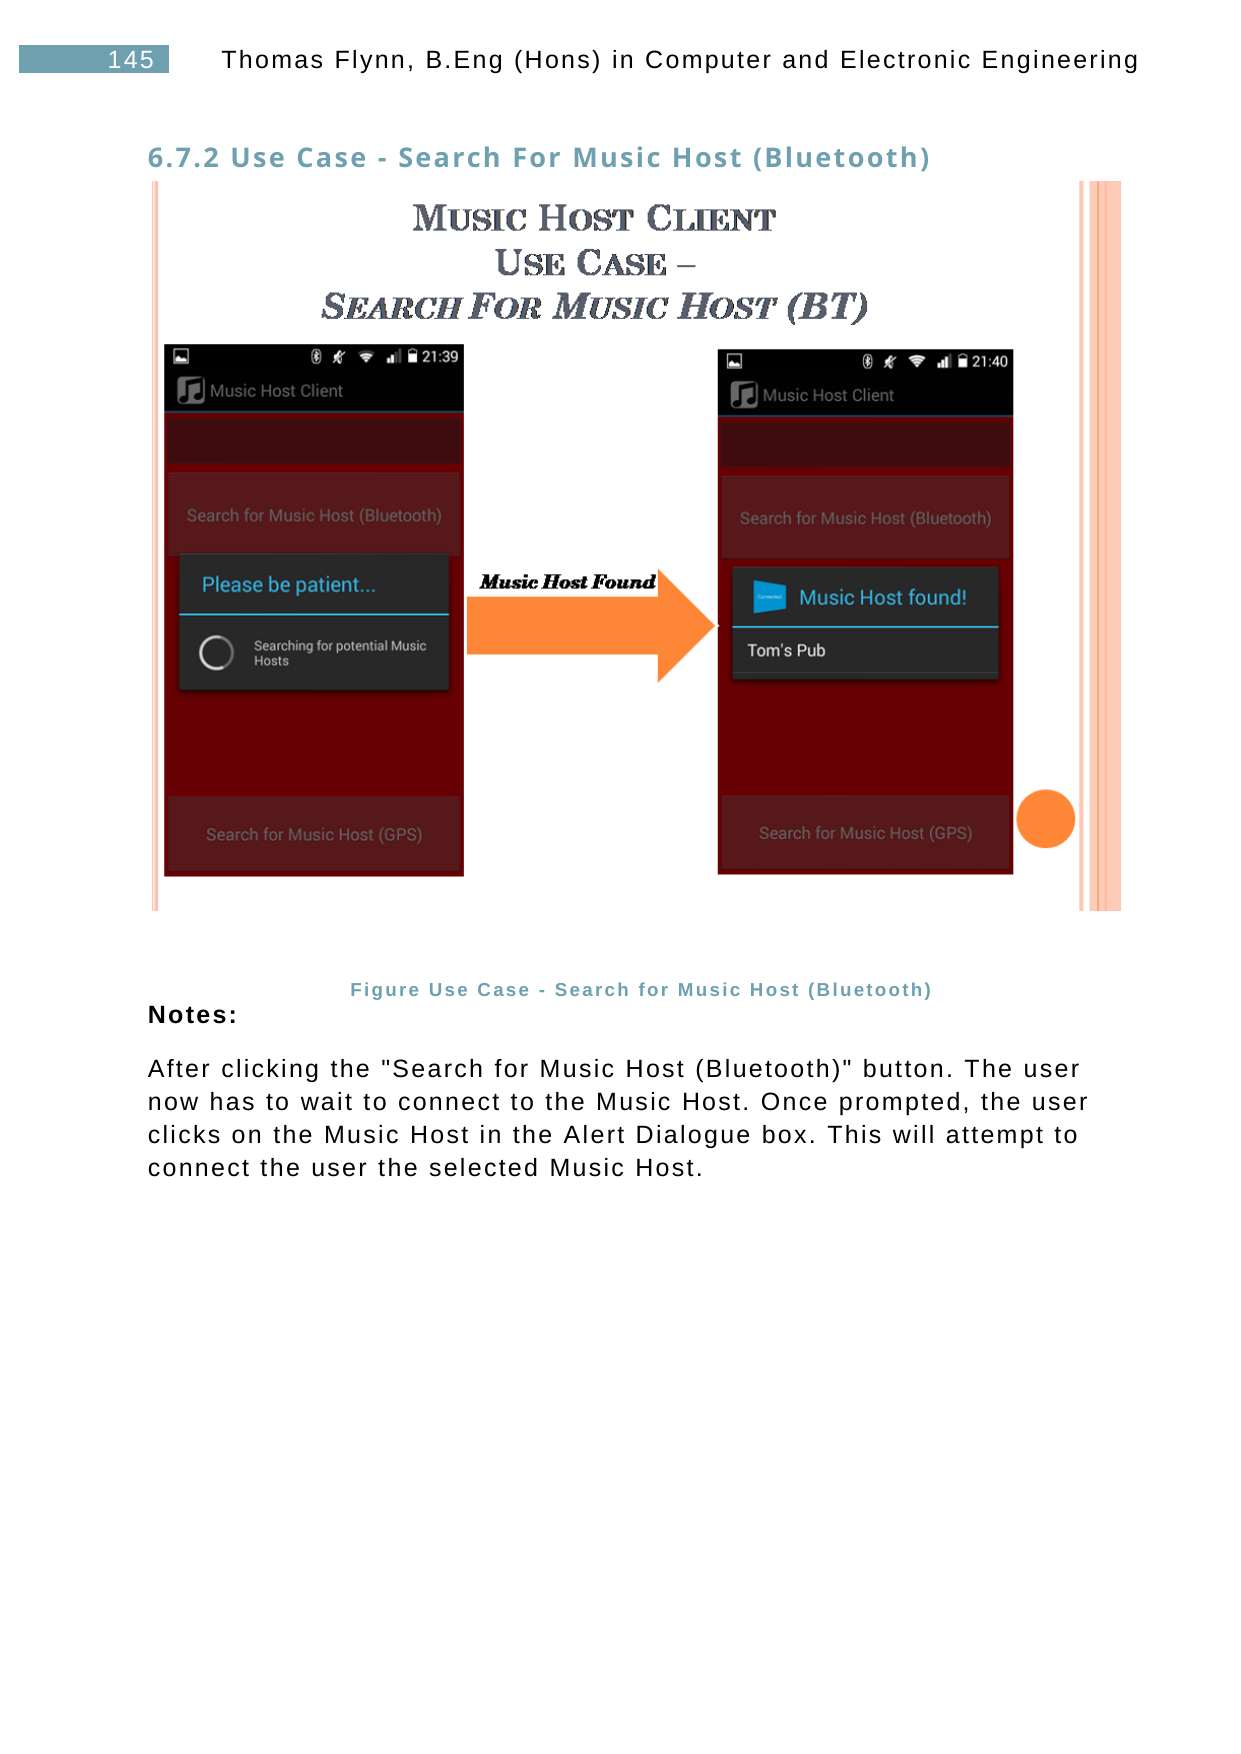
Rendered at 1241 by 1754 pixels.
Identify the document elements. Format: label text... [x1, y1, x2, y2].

subtitle 6.7.2 Use Case - Search For Music Host (Bluetooth) [148, 139, 1122, 176]
text Notes: [148, 1000, 1122, 1029]
text After clicking the "Search for Music Host (Bluetooth)" button. The user now has to wait to connect to the Music Host. Once prompted, the user clicks on the Music Host in the Alert Dialogue box. This will attempt to connect the user the selected Music Host. [148, 1054, 1122, 1182]
picture [147, 181, 1122, 911]
